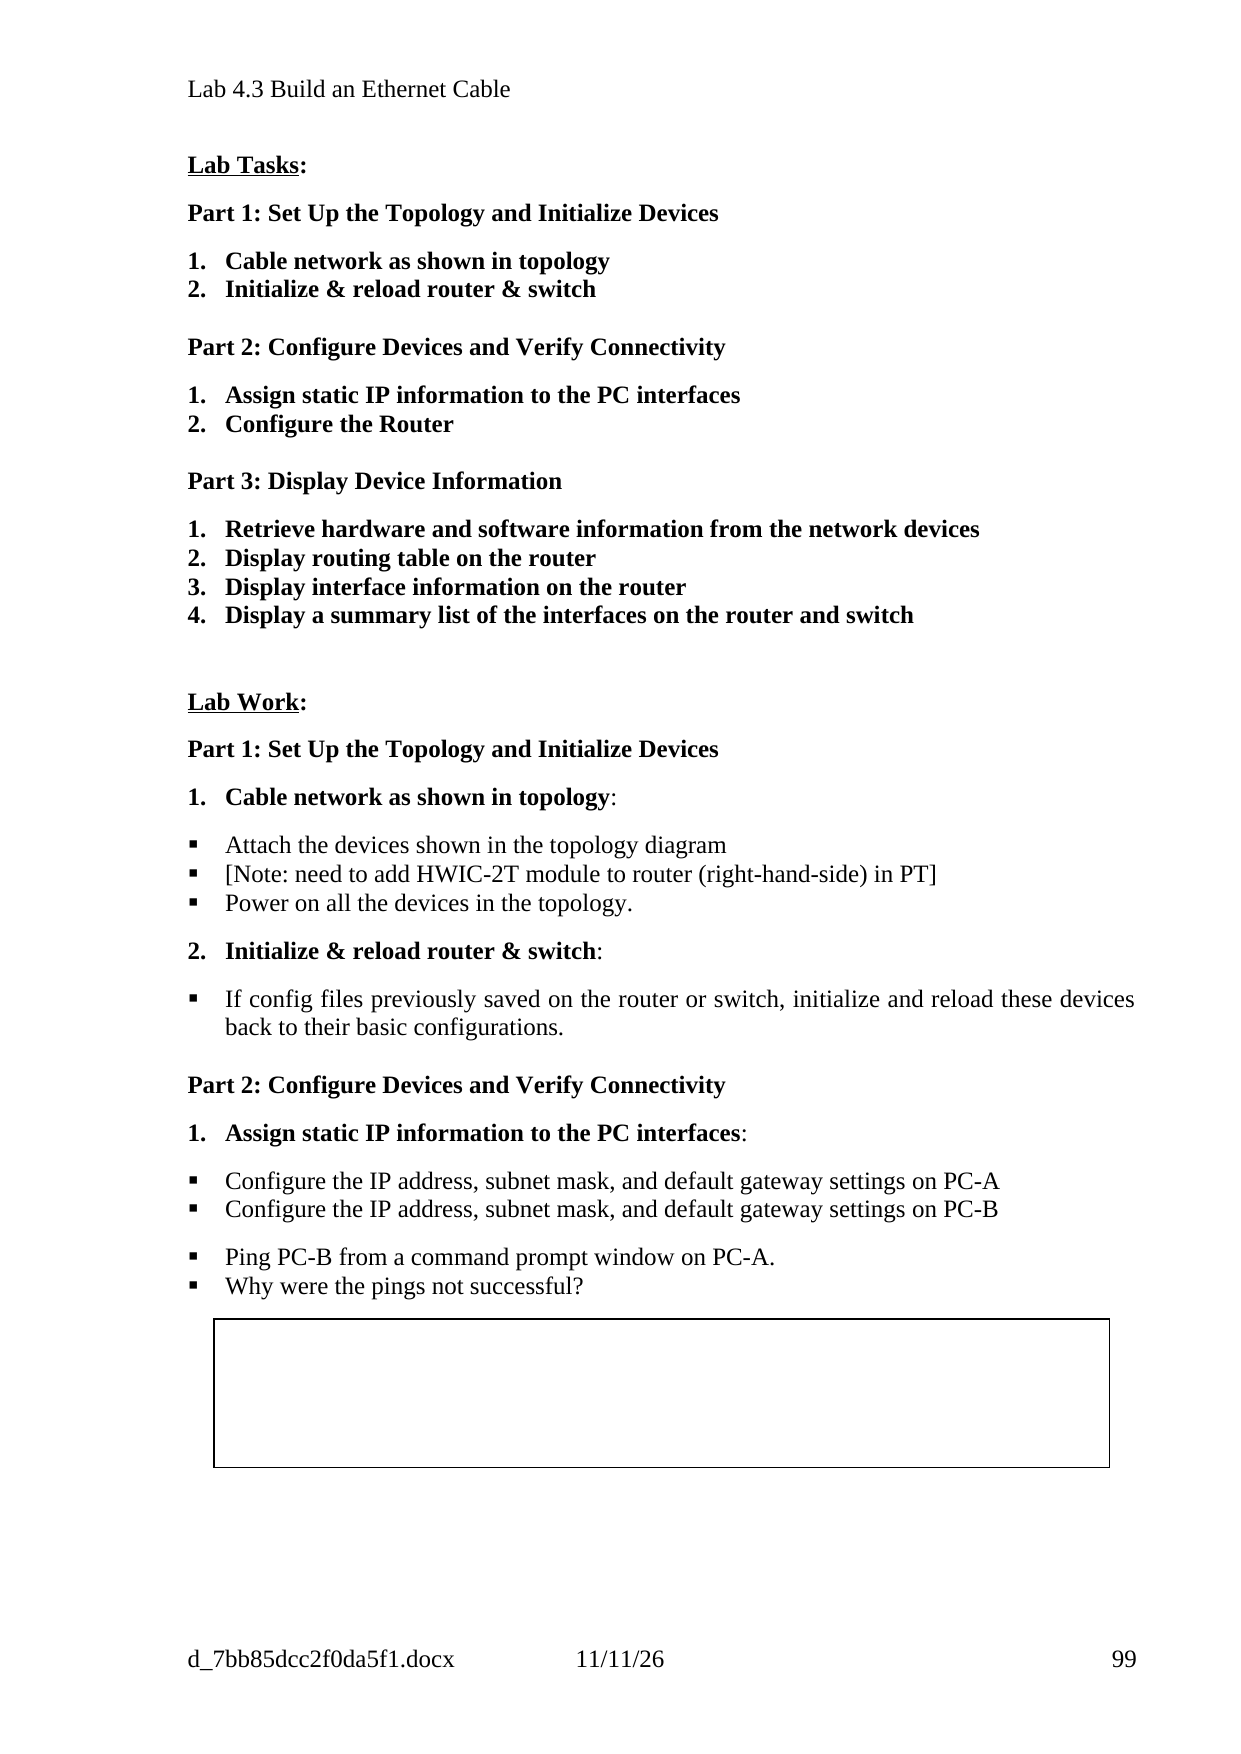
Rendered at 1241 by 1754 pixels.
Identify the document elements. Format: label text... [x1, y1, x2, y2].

list If config files previously saved on the router or switch, initialize and reload these devices back to their basic configurations. [187, 984, 1137, 1041]
text Lab Tasks: [187, 150, 1137, 179]
list Retrieve hardware and software information from the network devices [187, 514, 1137, 543]
text Part 2: Configure Devices and Verify Connectivity [187, 332, 1137, 361]
text Part 2: Configure Devices and Verify Connectivity [187, 1070, 1137, 1099]
list Display a summary list of the interfaces on the router and switch [187, 600, 1137, 629]
list [Note: need to add HWIC-2T module to router (right-hand-side) in PT] [187, 859, 1137, 888]
list Initialize & reload router & switch [187, 274, 1137, 303]
list Initialize & reload router & switch: [187, 936, 1137, 964]
list Configure the IP address, subnet mask, and default gateway settings on PC-A [187, 1166, 1137, 1194]
list Cable network as shown in topology [187, 246, 1137, 274]
list Configure the Router [187, 409, 1137, 437]
list Why were the pings not successful? [187, 1271, 1137, 1300]
list Assign static IP information to the PC interfaces [187, 380, 1137, 409]
list Ping PC-B from a command prompt window on PC-A. [187, 1242, 1137, 1271]
list Cable network as shown in topology: [187, 782, 1137, 811]
list Assign static IP information to the PC interfaces: [187, 1118, 1137, 1147]
list Power on all the devices in the topology. [187, 888, 1137, 917]
list Display routing table on the router [187, 543, 1137, 572]
text Part 1: Set Up the Topology and Initialize Devices [187, 198, 1137, 227]
list Configure the IP address, subnet mask, and default gateway settings on PC-B [187, 1194, 1137, 1223]
text Part 1: Set Up the Topology and Initialize Devices [187, 734, 1137, 763]
text Lab Work: [187, 687, 1137, 715]
list Attach the devices shown in the topology diagram [187, 830, 1137, 859]
list Display interface information on the router [187, 572, 1137, 600]
text Part 3: Display Device Information [187, 466, 1137, 495]
